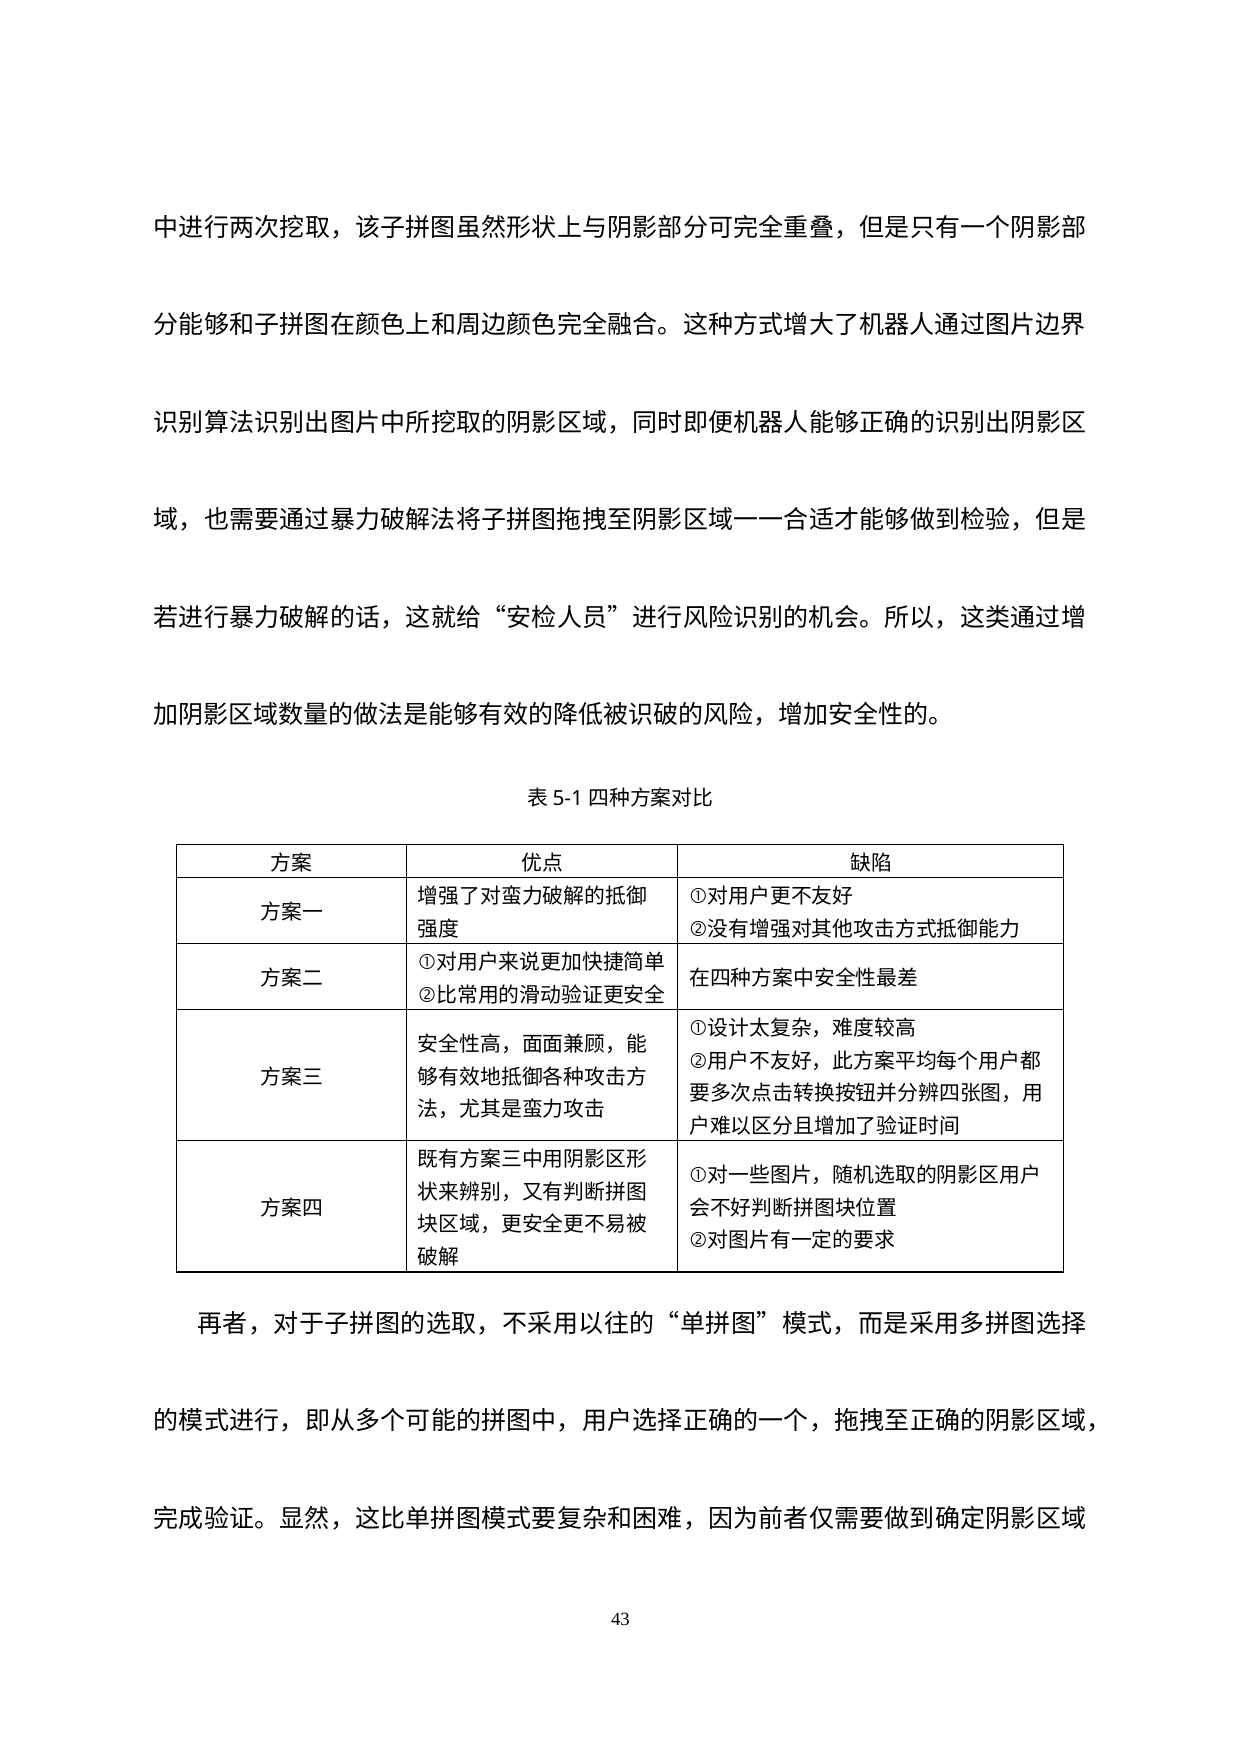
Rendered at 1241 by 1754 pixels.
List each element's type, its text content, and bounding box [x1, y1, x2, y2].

table_cell 对用户来说更加快捷简单 比常用的滑动验证更安全 [407, 944, 677, 1009]
table_cell 方案二 [177, 944, 406, 1009]
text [153, 193, 1087, 745]
table_cell 设计太复杂，难度较高 用户不友好，此方案平均每个用户都要多次点击转换按钮并分辨四张图，用户难以区分且增加了验证时间 [678, 1010, 1063, 1140]
table_cell 既有方案三中用阴影区形状来辨别，又有判断拼图块区域，更安全更不易被破解 [407, 1141, 677, 1271]
table_cell 方案一 [177, 878, 406, 943]
table_cell 在四种方案中安全性最差 [678, 944, 1063, 1009]
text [153, 1289, 1087, 1549]
text 表5-1 四种方案对比 [153, 780, 1087, 812]
table_cell 对一些图片，随机选取的阴影区用户会不好判断拼图块位置 对图片有一定的要求 [678, 1141, 1063, 1271]
table_cell 增强了对蛮力破解的抵御强度 [407, 878, 677, 943]
table_cell 安全性高，面面兼顾，能够有效地抵御各种攻击方法，尤其是蛮力攻击 [407, 1010, 677, 1140]
table_header 优点 [407, 845, 677, 877]
table_cell 方案四 [177, 1141, 406, 1271]
table_header 缺陷 [678, 845, 1063, 877]
table_header 方案 [177, 845, 406, 877]
table_cell 方案三 [177, 1010, 406, 1140]
table_cell 对用户更不友好 没有增强对其他攻击方式抵御能力 [678, 878, 1063, 943]
